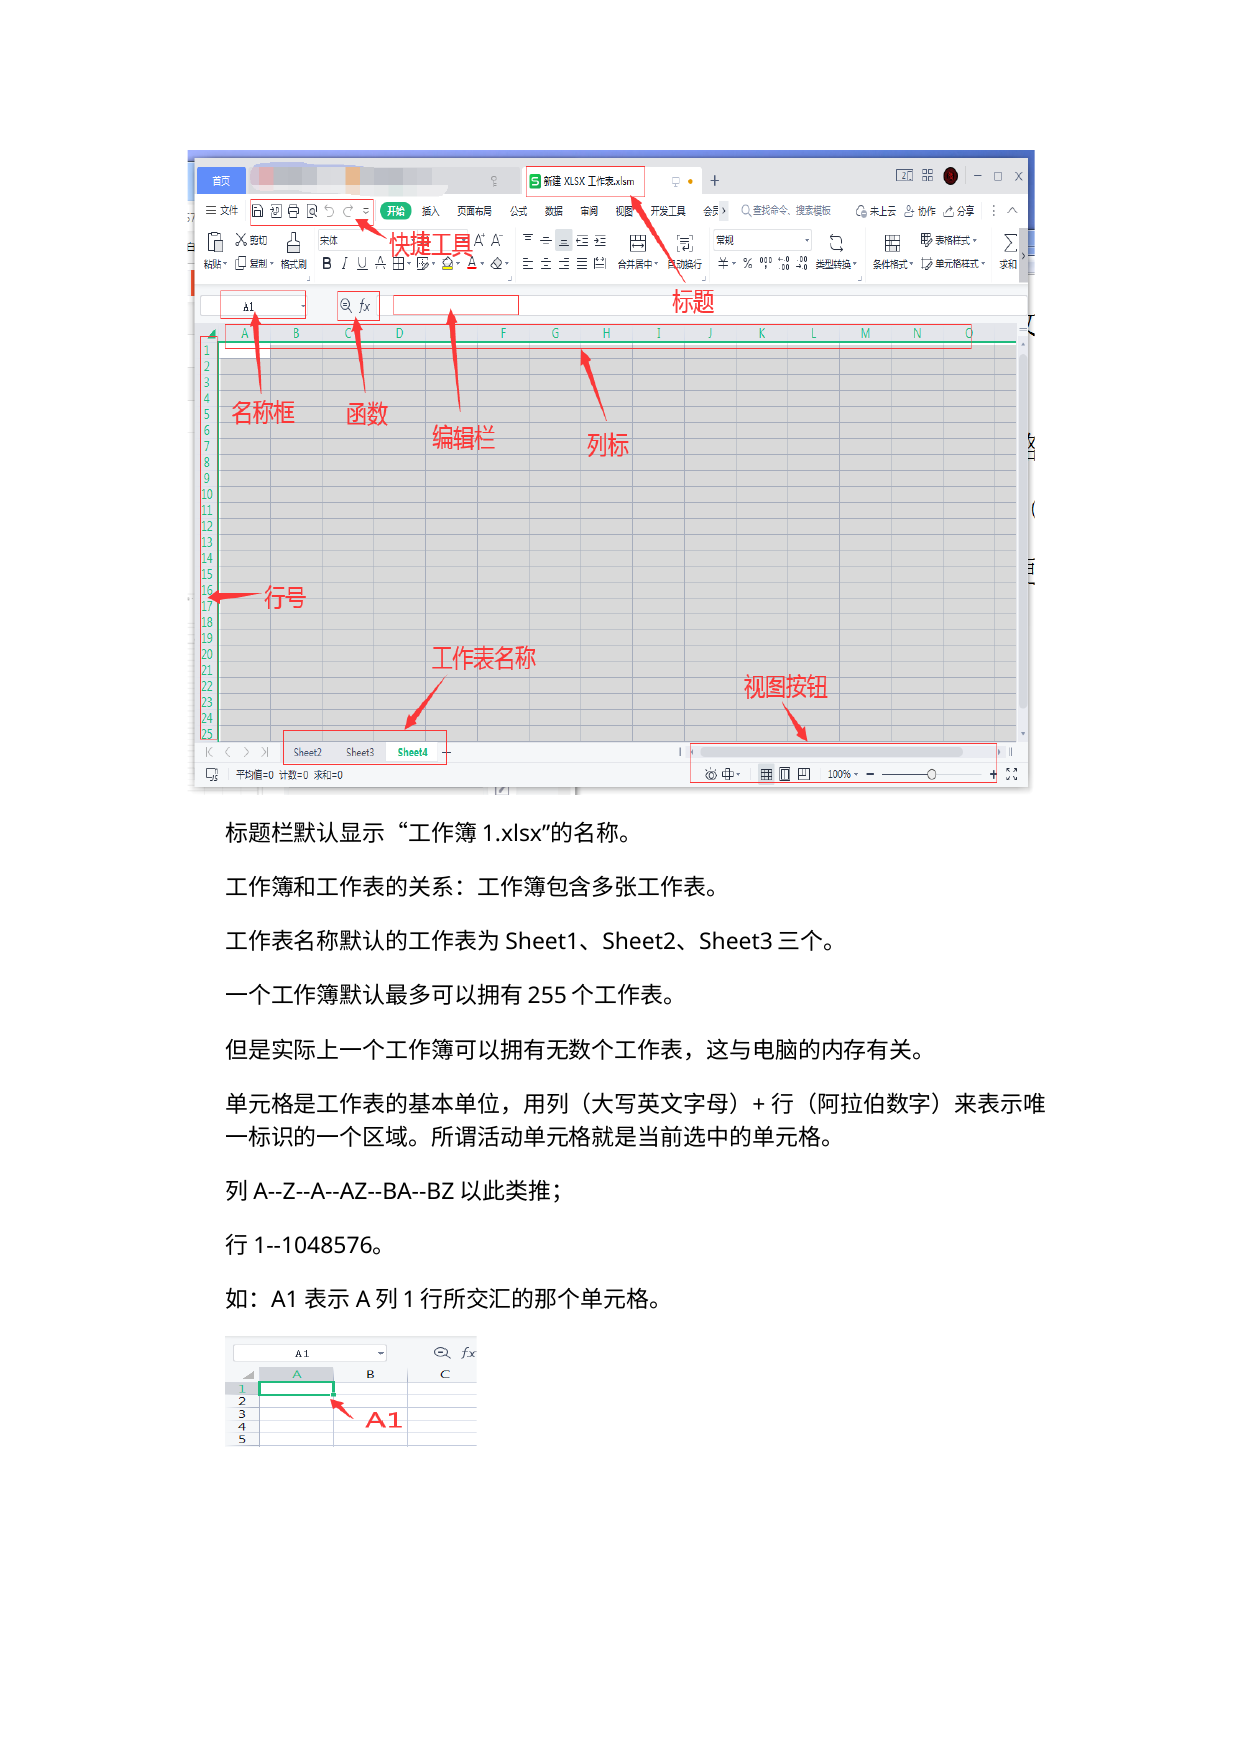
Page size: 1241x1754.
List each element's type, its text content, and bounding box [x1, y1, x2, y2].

list 工作簿和工作表的关系：工作簿包含多张工作表。 [225, 869, 1053, 902]
list 列 A--Z--A--AZ--BA--BZ以此类推； [225, 1173, 1053, 1206]
list 如：A1 表示 A列1行所交汇的那个单元格。 [225, 1281, 1053, 1315]
picture [187, 150, 1035, 795]
list 一个工作簿默认最多可以拥有255个工作表。 [225, 977, 1053, 1011]
list 单元格是工作表的基本单位，用列（大写英文字母）+ 行（阿拉伯数字）来表示唯一标识的一个区域。所谓活动单元格就是当前选中的单元格。 [225, 1086, 1053, 1152]
list 行 1--1048576。 [225, 1227, 1053, 1261]
list 工作表名称默认的工作表为 Sheet1、Sheet2、Sheet3三个。 [225, 923, 1053, 957]
picture [225, 1335, 477, 1447]
list 标题栏默认显示“工作簿1.xlsx”的名称。 [225, 815, 1053, 848]
list 但是实际上一个工作簿可以拥有无数个工作表，这与电脑的内存有关。 [225, 1032, 1053, 1065]
